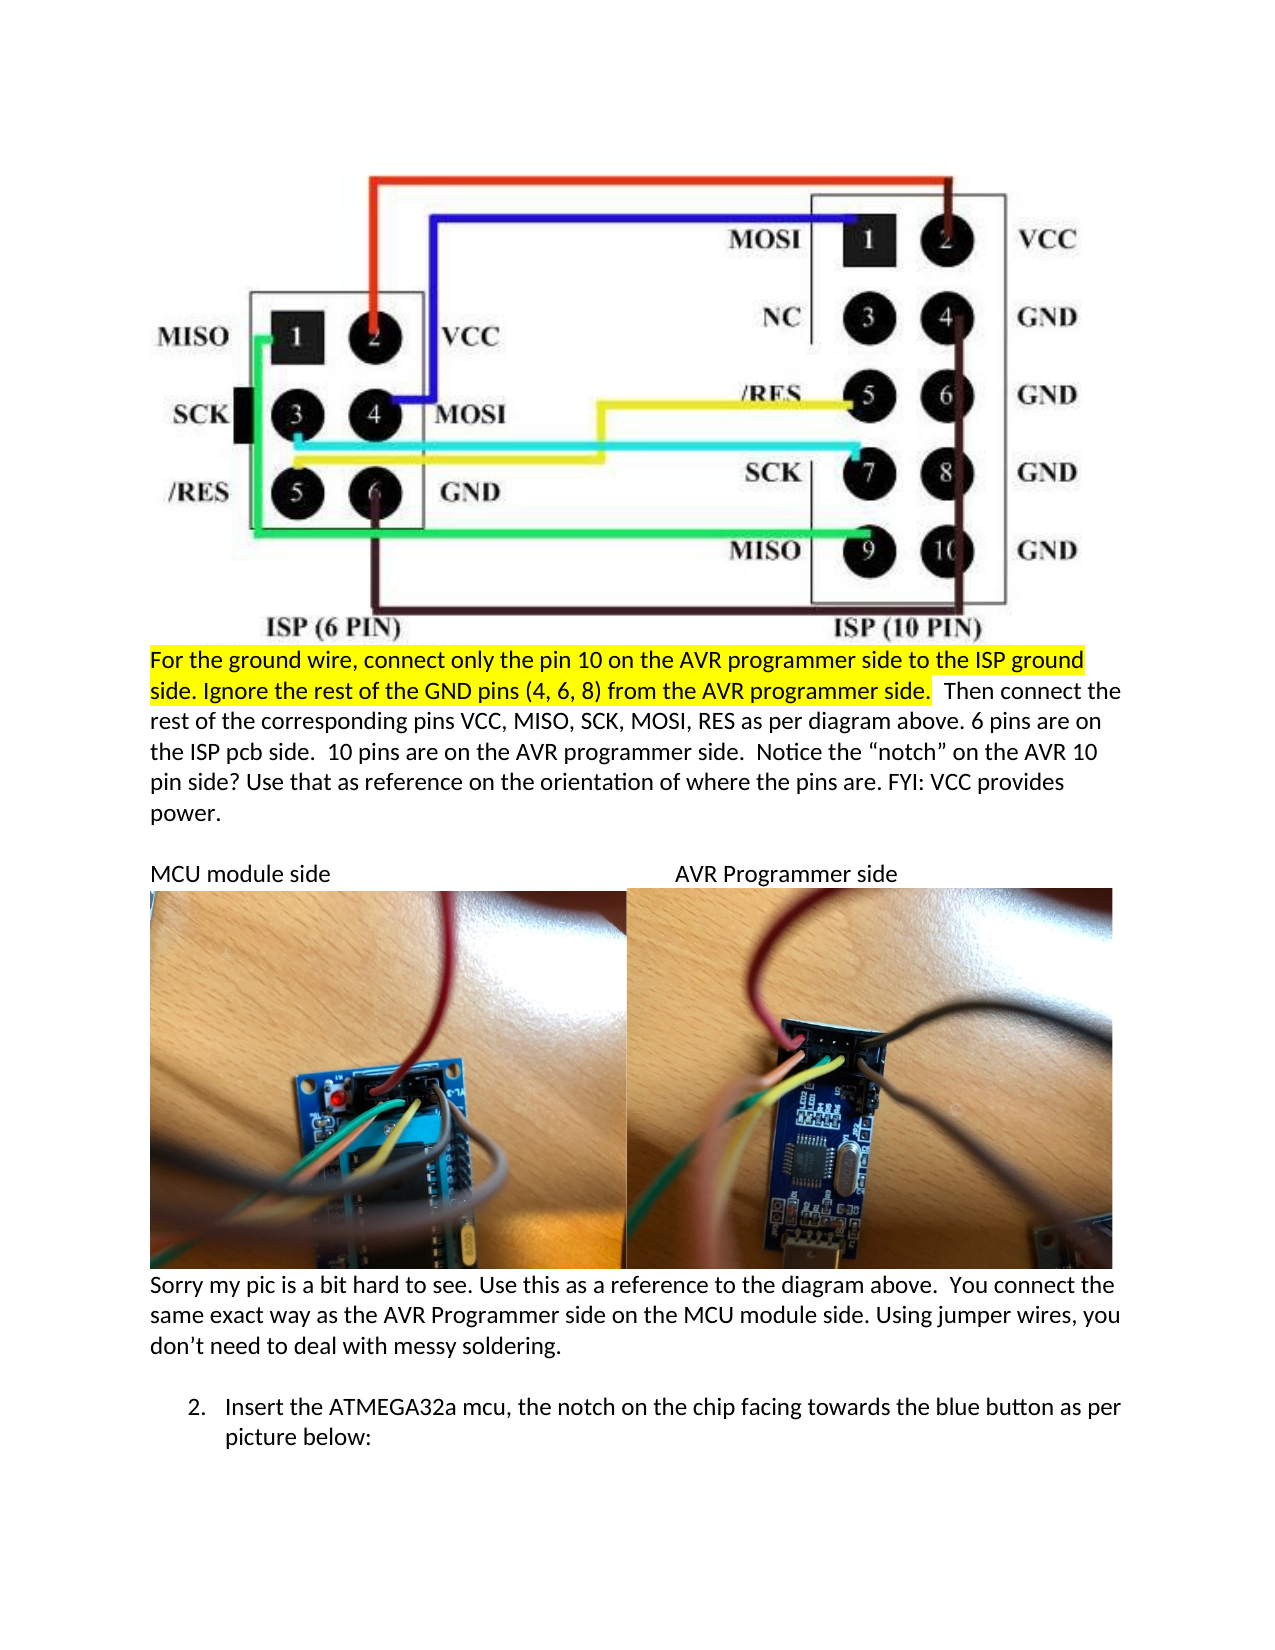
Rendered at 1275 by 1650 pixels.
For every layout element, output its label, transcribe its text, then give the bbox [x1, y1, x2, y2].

list Insert the ATMEGA32a mcu, the notch on the chip facing towards the blue button as per picture below: [187, 1391, 1125, 1452]
text Sorry my pic is a bit hard to see. Use this as a reference to the diagram above. You connect the same exact way as the AVR Programmer side on the MCU module side. Using jumper wires, you don’t need to deal with messy soldering. [150, 1269, 1125, 1360]
picture [150, 888, 1113, 1269]
text MCU module side AVR Programmer side [150, 858, 1125, 889]
text For the ground wire, connect only the pin 10 on the AVR programmer side to the ISP ground side. Ignore the rest of the GND pins (4, 6, 8) from the AVR programmer side. Then connect the rest of the corresponding pins VCC, MISO, SCK, MOSI, RES as per diagram above. 6 pins are on the ISP pcb side. 10 pins are on the AVR programmer side. Notice the “notch” on the AVR 10 pin side? Use that as reference on the orientation of where the pins are. FYI: VCC provides power. [150, 645, 1125, 828]
picture [150, 150, 1125, 645]
